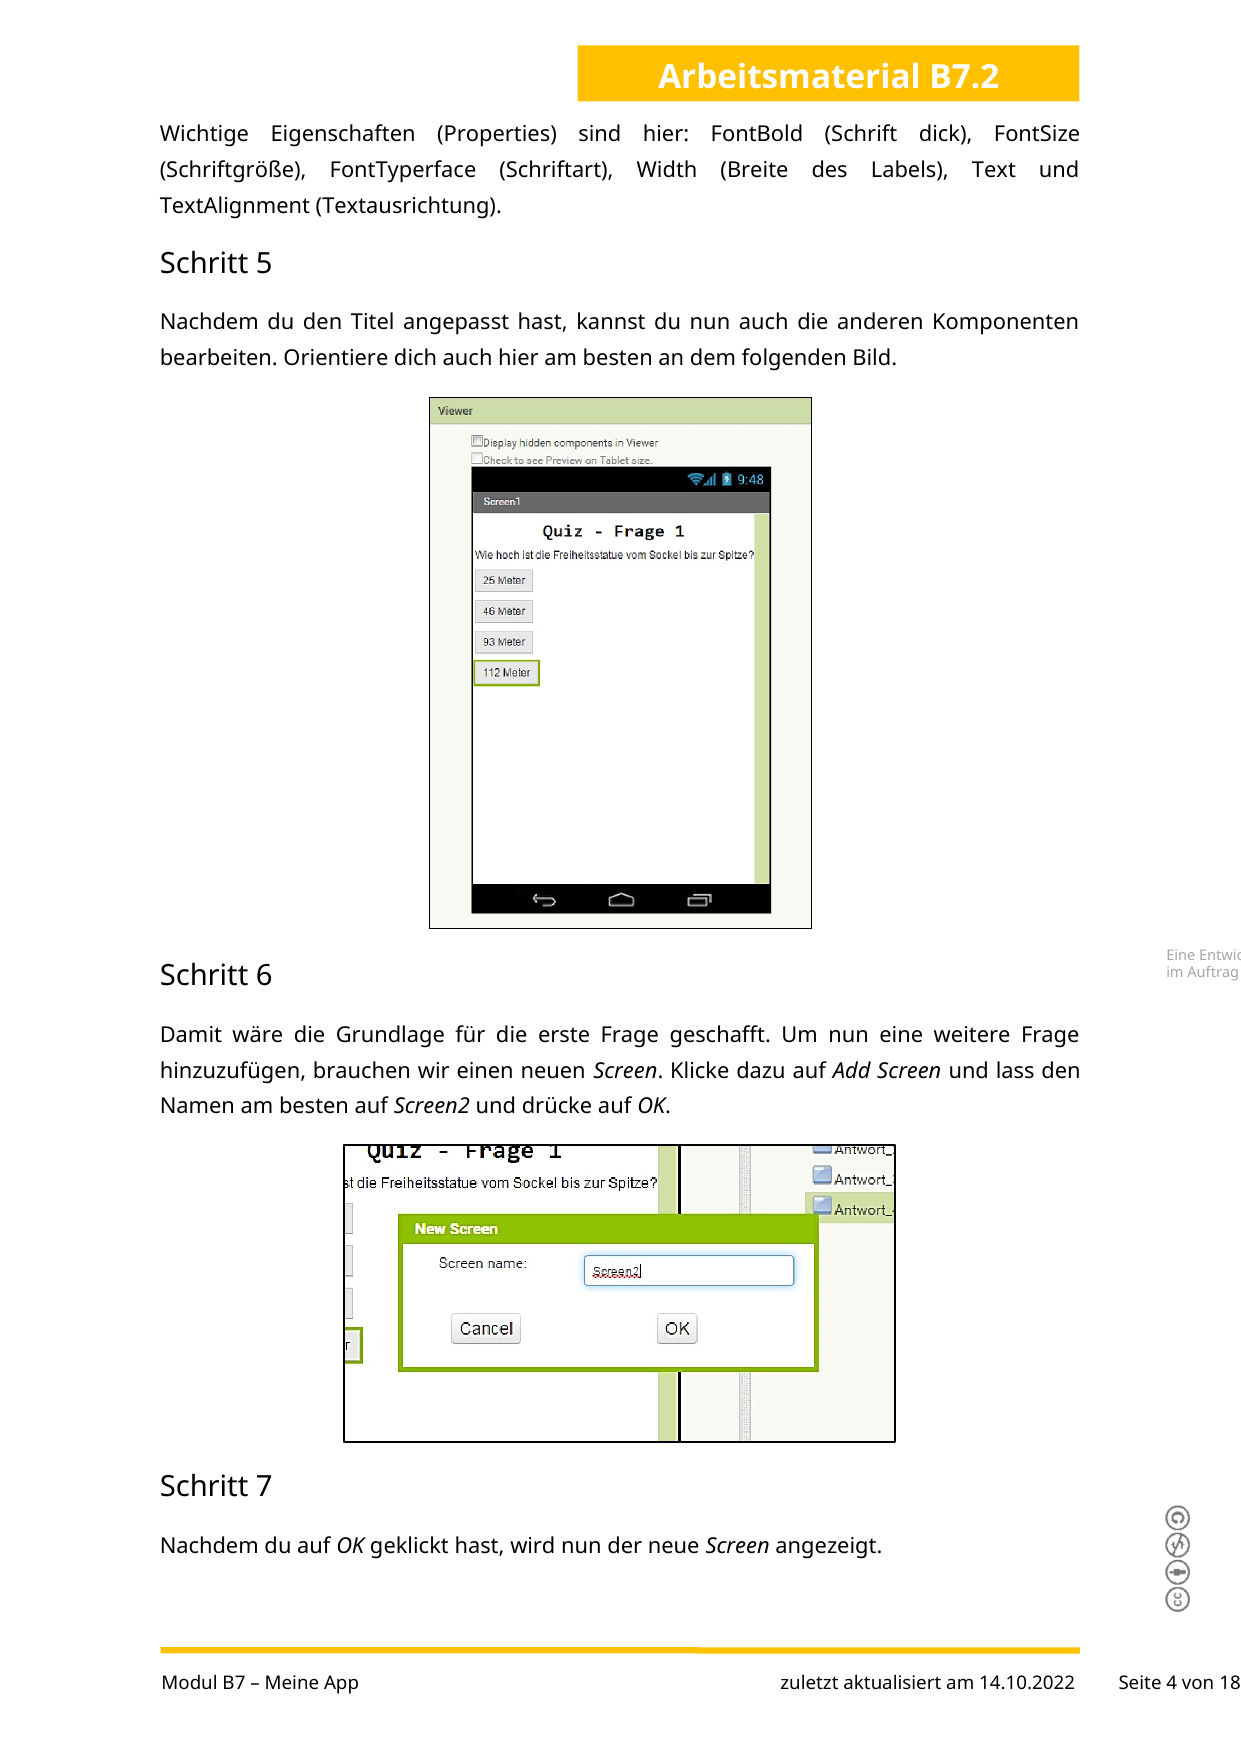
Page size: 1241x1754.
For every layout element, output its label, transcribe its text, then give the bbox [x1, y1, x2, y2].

text Schritt 6 [159, 954, 1081, 994]
text Schritt 5 [159, 242, 1081, 282]
picture [430, 398, 811, 928]
text Damit wäre die Grundlage für die erste Frage geschafft. Um nun eine weitere Frage hinzuzufügen, brauchen wir einen neuen Screen. Klicke dazu auf Add Screen und lass den Namen am besten auf Screen2 und drücke auf OK. [159, 1019, 1081, 1120]
text Nachdem du den Titel angepasst hast, kannst du nun auch die anderen Komponenten bearbeiten. Orientiere dich auch hier am besten an dem folgenden Bild. [159, 306, 1081, 372]
text Schritt 7 [159, 1466, 1081, 1505]
text Wichtige Eigenschaften (Properties) sind hier: FontBold (Schrift dick), FontSize (Schriftgröße), FontTyperface (Schriftart), Width (Breite des Labels), Text und TextAlignment (Textausrichtung). [159, 118, 1081, 219]
text Nachdem du auf OK geklickt hast, wird nun der neue Screen angezeigt. [159, 1530, 1081, 1559]
picture [345, 1146, 894, 1441]
